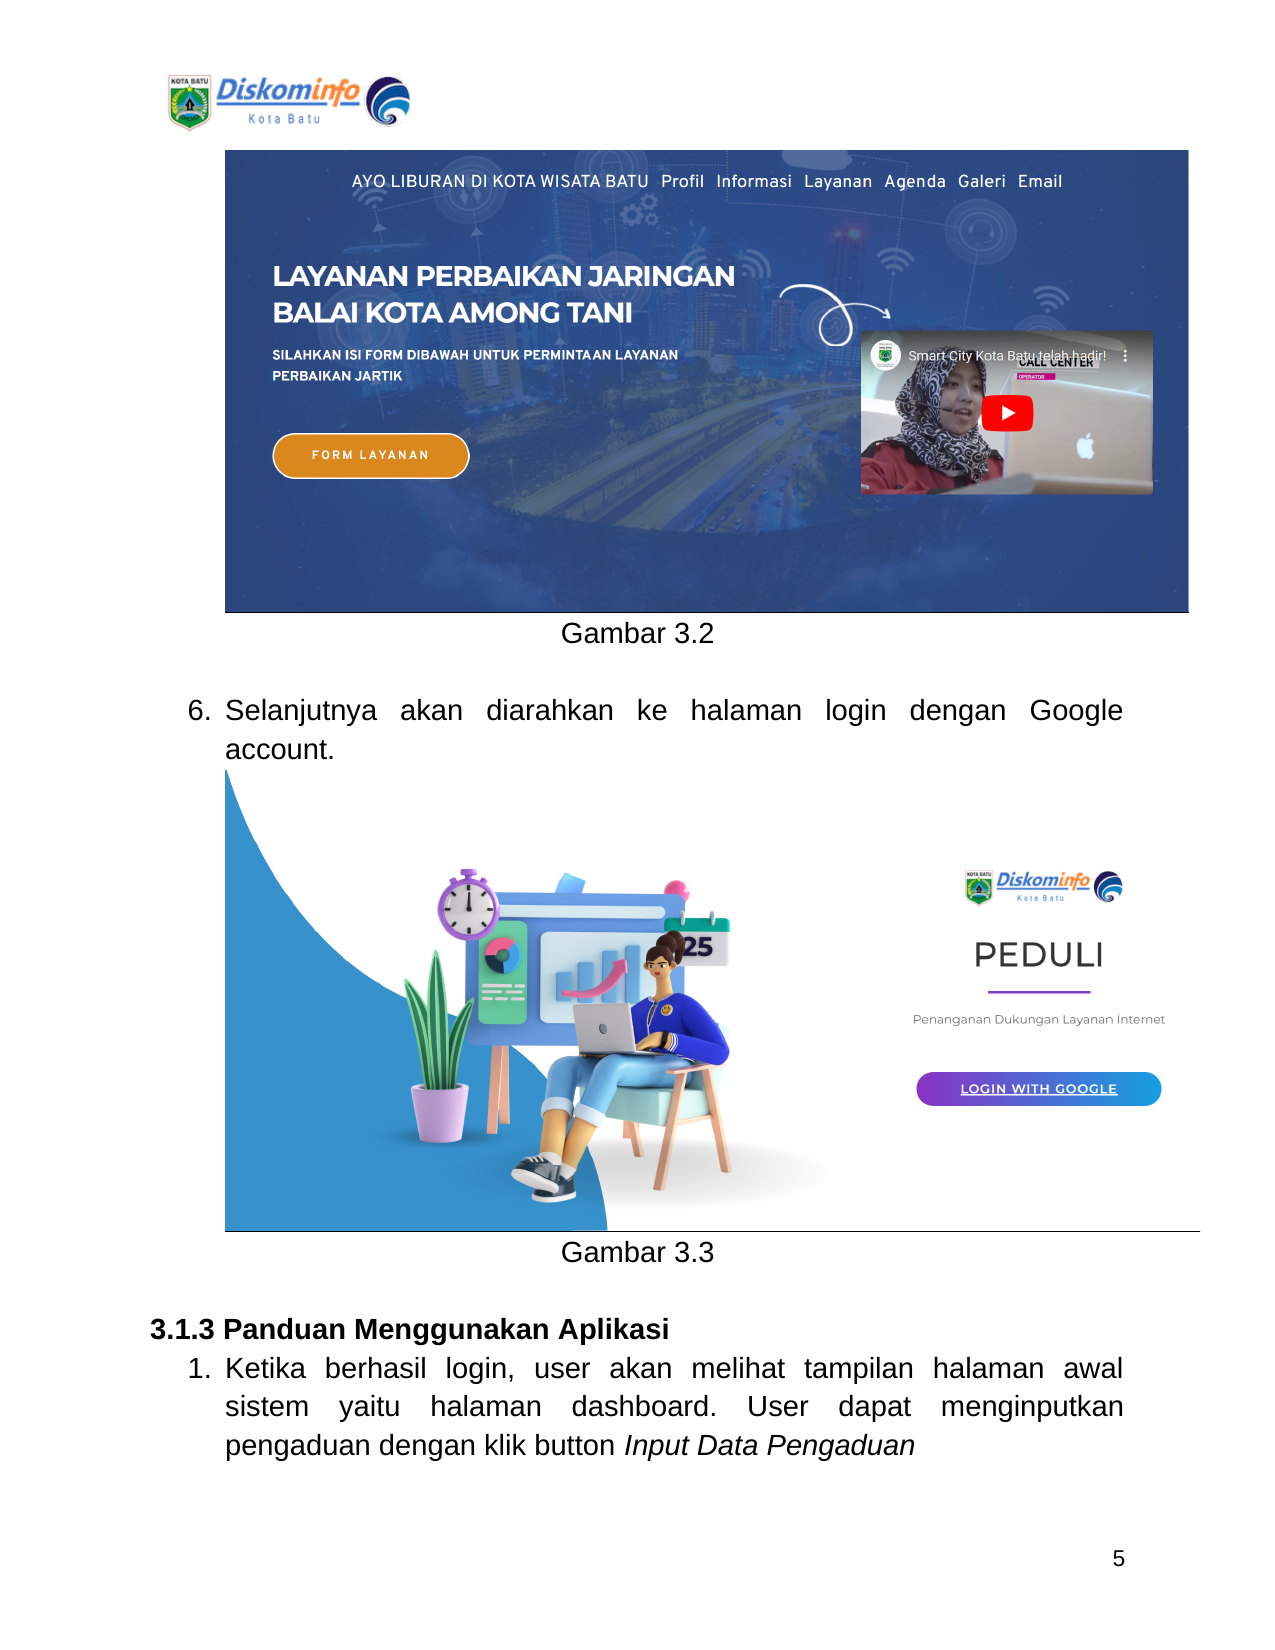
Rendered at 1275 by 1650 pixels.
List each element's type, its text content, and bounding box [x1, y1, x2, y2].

text Gambar 3.3 [150, 1235, 1125, 1269]
picture [225, 770, 1200, 1232]
text 3.1.3 Panduan Menggunakan Aplikasi [150, 1312, 1125, 1346]
picture [225, 150, 1189, 613]
picture [150, 75, 414, 133]
text Gambar 3.2 [150, 616, 1125, 650]
list Ketika berhasil login, user akan melihat tampilan halaman awal sistem yaitu halaman dashboard. User dapat menginputkan pengaduan dengan klik button Input Data Pengaduan [187, 1351, 1125, 1462]
list Selanjutnya akan diarahkan ke halaman login dengan Google account. [187, 693, 1125, 766]
